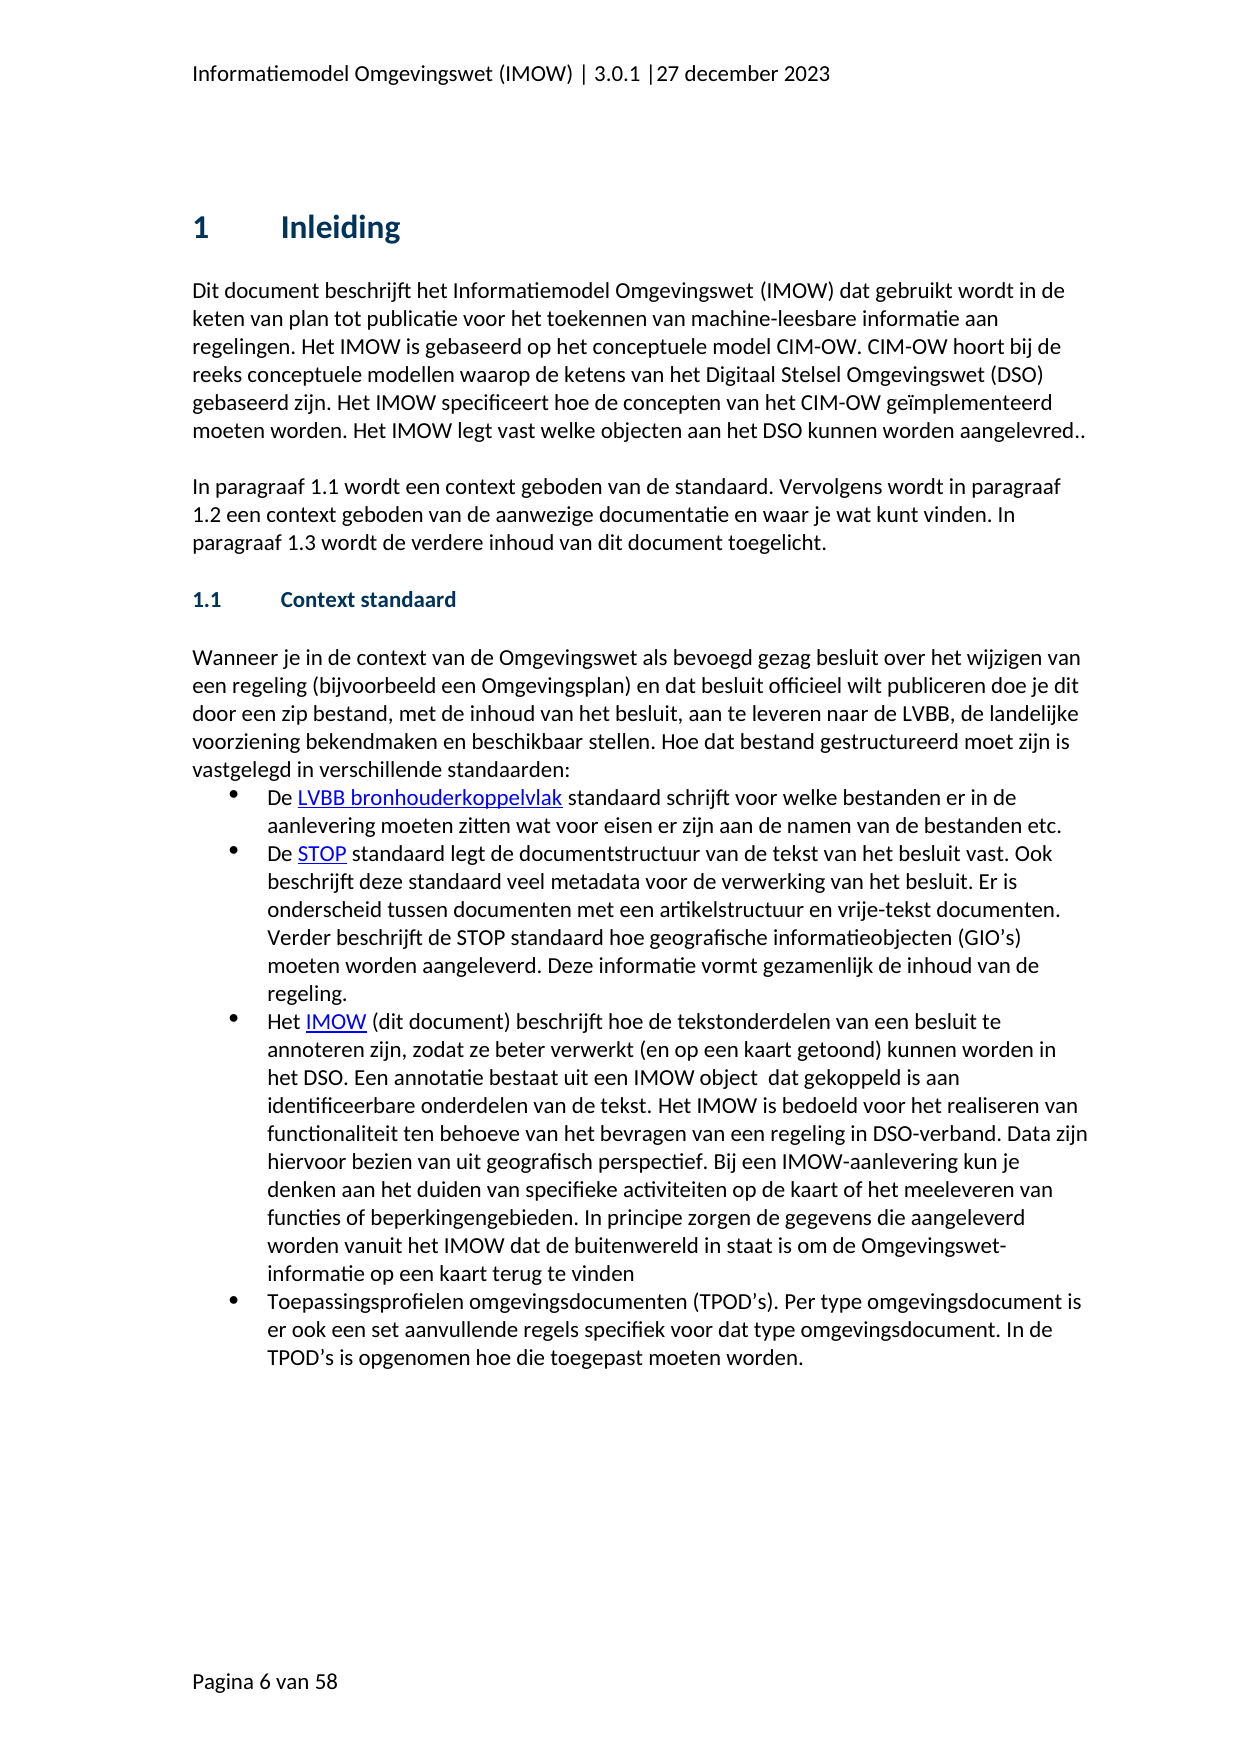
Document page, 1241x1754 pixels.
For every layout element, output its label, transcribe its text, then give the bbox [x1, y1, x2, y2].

list Het IMOW (dit document) beschrijft hoe de tekstonderdelen van een besluit te annoteren zijn, zodat ze beter verwerkt (en op een kaart getoond) kunnen worden in het DSO. Een annotatie bestaat uit een IMOW object dat gekoppeld is aan identificeerbare onderdelen van de tekst. Het IMOW is bedoeld voor het realiseren van functionaliteit ten behoeve van het bevragen van een regeling in DSO-verband. Data zijn hiervoor bezien van uit geografisch perspectief. Bij een IMOW-aanlevering kun je denken aan het duiden van specifieke activiteiten op de kaart of het meeleveren van functies of beperkingengebieden. In principe zorgen de gegevens die aangeleverd worden vanuit het IMOW dat de buitenwereld in staat is om de Omgevingswet-informatie op een kaart terug te vinden [229, 1007, 1092, 1287]
text Dit document beschrijft het Informatiemodel Omgevingswet (IMOW) dat gebruikt wordt in de keten van plan tot publicatie voor het toekennen van machine-leesbare informatie aan regelingen. Het IMOW is gebaseerd op het conceptuele model CIM-OW. CIM-OW hoort bij de reeks conceptuele modellen waarop de ketens van het Digitaal Stelsel Omgevingswet (DSO) gebaseerd zijn. Het IMOW specificeert hoe de concepten van het CIM-OW geïmplementeerd moeten worden. Het IMOW legt vast welke objecten aan het DSO kunnen worden aangelevred.. [192, 276, 1092, 444]
subtitle Context standaard [192, 586, 1092, 614]
subtitle Inleiding [192, 206, 1092, 247]
list Toepassingsprofielen omgevingsdocumenten (TPOD’s). Per type omgevingsdocument is er ook een set aanvullende regels specifiek voor dat type omgevingsdocument. In de TPOD’s is opgenomen hoe die toegepast moeten worden. [229, 1287, 1092, 1371]
list De STOP standaard legt de documentstructuur van de tekst van het besluit vast. Ook beschrijft deze standaard veel metadata voor de verwerking van het besluit. Er is onderscheid tussen documenten met een artikelstructuur en vrije-tekst documenten. Verder beschrijft de STOP standaard hoe geografische informatieobjecten (GIO’s) moeten worden aangeleverd. Deze informatie vormt gezamenlijk de inhoud van de regeling. [229, 839, 1092, 1007]
text Wanneer je in de context van de Omgevingswet als bevoegd gezag besluit over het wijzigen van een regeling (bijvoorbeeld een Omgevingsplan) en dat besluit officieel wilt publiceren doe je dit door een zip bestand, met de inhoud van het besluit, aan te leveren naar de LVBB, de landelijke voorziening bekendmaken en beschikbaar stellen. Hoe dat bestand gestructureerd moet zijn is vastgelegd in verschillende standaarden: [192, 643, 1092, 783]
list De LVBB bronhouderkoppelvlak standaard schrijft voor welke bestanden er in de aanlevering moeten zitten wat voor eisen er zijn aan de namen van de bestanden etc. [229, 783, 1092, 839]
text In paragraaf 1.1 wordt een context geboden van de standaard. Vervolgens wordt in paragraaf 1.2 een context geboden van de aanwezige documentatie en waar je wat kunt vinden. In paragraaf 1.3 wordt de verdere inhoud van dit document toegelicht. [192, 472, 1092, 556]
